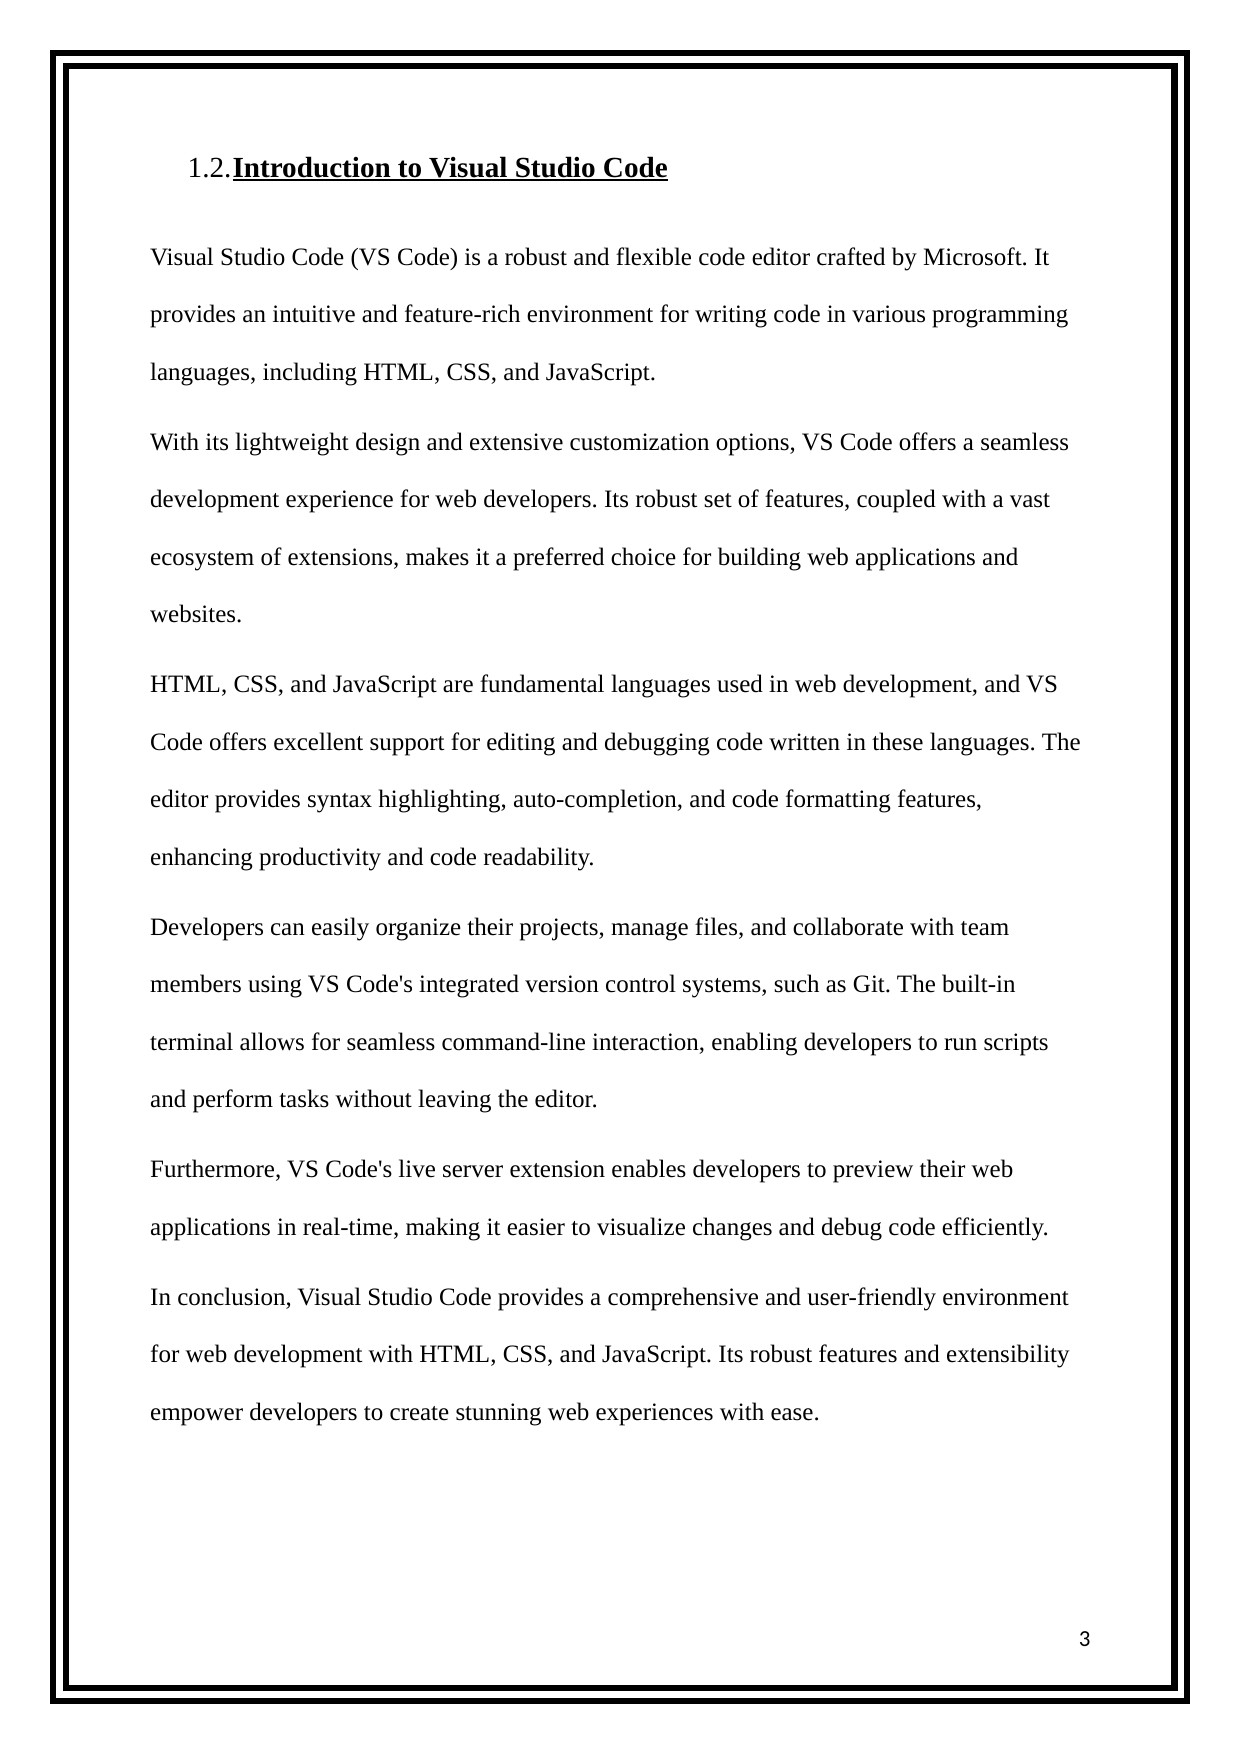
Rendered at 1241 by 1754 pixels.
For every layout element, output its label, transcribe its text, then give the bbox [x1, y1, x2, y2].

text Visual Studio Code (VS Code) is a robust and flexible code editor crafted by Microsoft. It provides an intuitive and feature-rich environment for writing code in various programming languages, including HTML, CSS, and JavaScript. [150, 242, 1090, 386]
text With its lightweight design and extensive customization options, VS Code offers a seamless development experience for web developers. Its robust set of features, coupled with a vast ecosystem of extensions, makes it a preferred choice for building web applications and websites. [150, 427, 1090, 628]
text Developers can easily organize their projects, manage files, and collaborate with team members using VS Code's integrated version control systems, such as Git. The built-in terminal allows for seamless command-line interaction, enabling developers to run scripts and perform tasks without leaving the editor. [150, 912, 1090, 1113]
text Furthermore, VS Code's live server extension enables developers to preview their web applications in real-time, making it easier to visualize changes and debug code efficiently. [150, 1154, 1090, 1241]
text In conclusion, Visual Studio Code provides a comprehensive and user-friendly environment for web development with HTML, CSS, and JavaScript. Its robust features and extensibility empower developers to create stunning web experiences with ease. [150, 1282, 1090, 1426]
text HTML, CSS, and JavaScript are fundamental languages used in web development, and VS Code offers excellent support for editing and debugging code written in these languages. The editor provides syntax highlighting, auto-completion, and code formatting features, enhancing productivity and code readability. [150, 669, 1090, 871]
list Introduction to Visual Studio Code [187, 150, 1090, 183]
